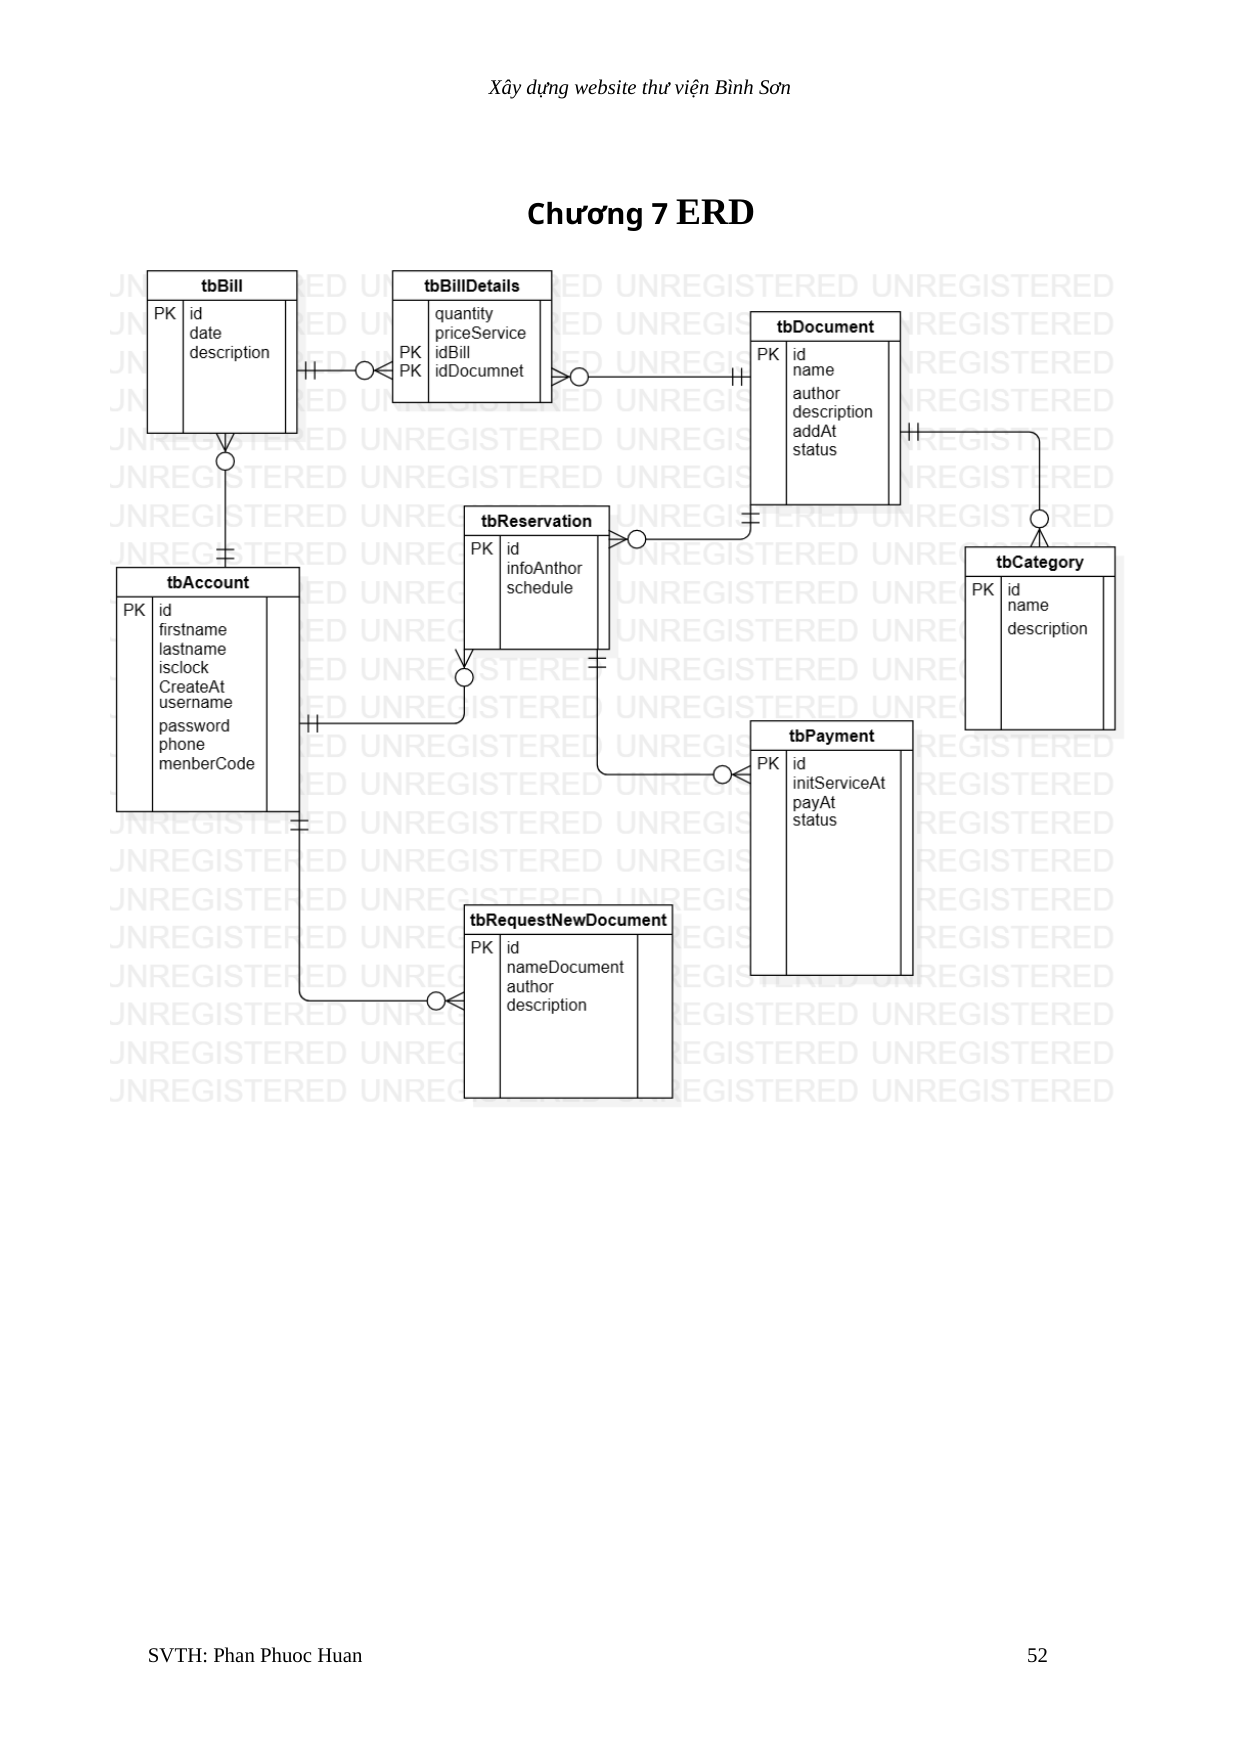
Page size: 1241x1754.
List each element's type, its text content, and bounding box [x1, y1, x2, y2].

picture [110, 261, 1132, 1108]
subtitle ERD [148, 190, 1134, 233]
